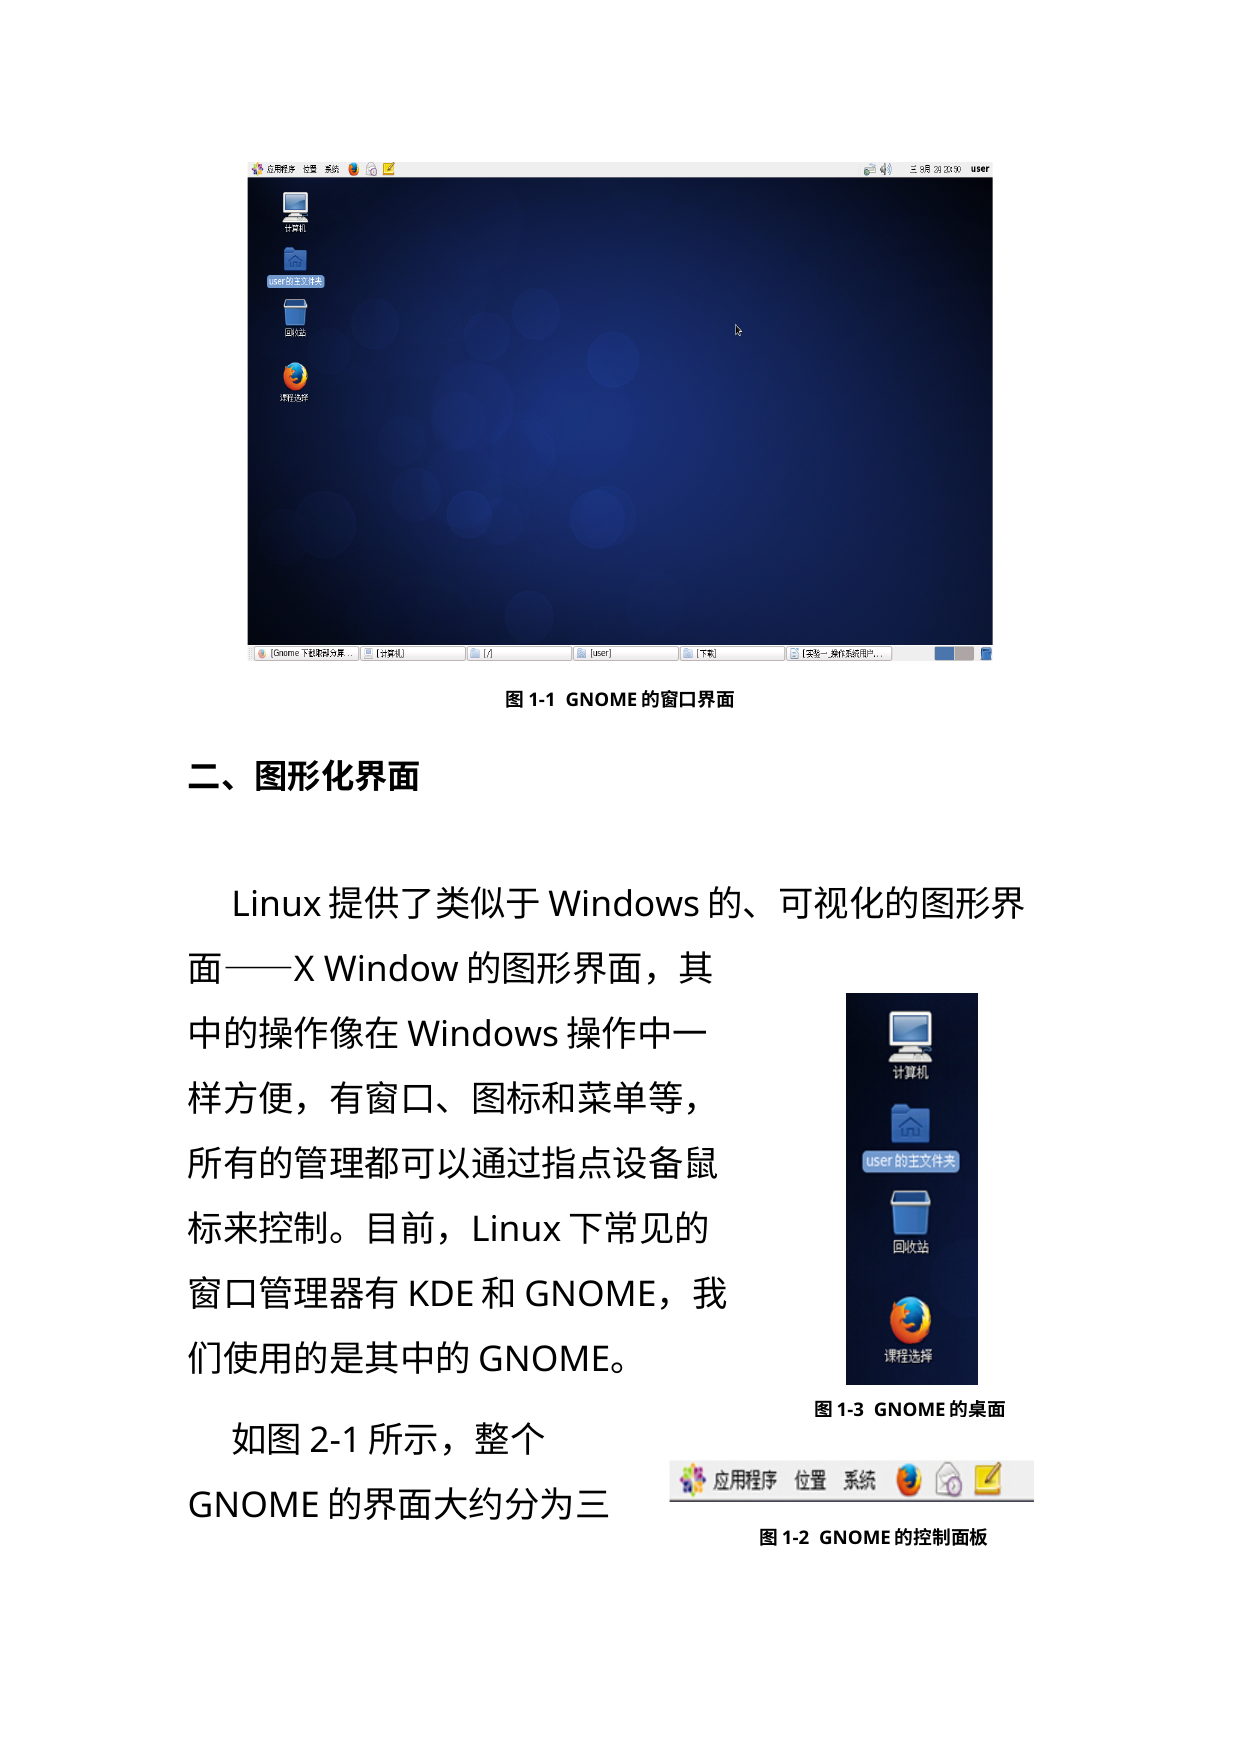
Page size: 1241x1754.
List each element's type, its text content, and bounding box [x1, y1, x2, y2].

text 图1-1 GNOME的窗口界面 [187, 682, 1053, 714]
picture [247, 162, 993, 661]
picture [846, 993, 978, 1385]
subtitle 二、图形化界面 [187, 742, 1053, 807]
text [187, 1405, 1053, 1535]
picture [667, 1445, 1034, 1502]
text Linux提供了类似于Windows的、可视化的图形界面——X Window的图形界面，其中的操作像在Windows操作中一样方便，有窗口、图标和菜单等，所有的管理都可以通过指点设备鼠标来控制。目前，Linux下常见的窗口管理器有KDE和GNOME，我们使用的是其中的GNOME。 [187, 869, 1053, 1389]
